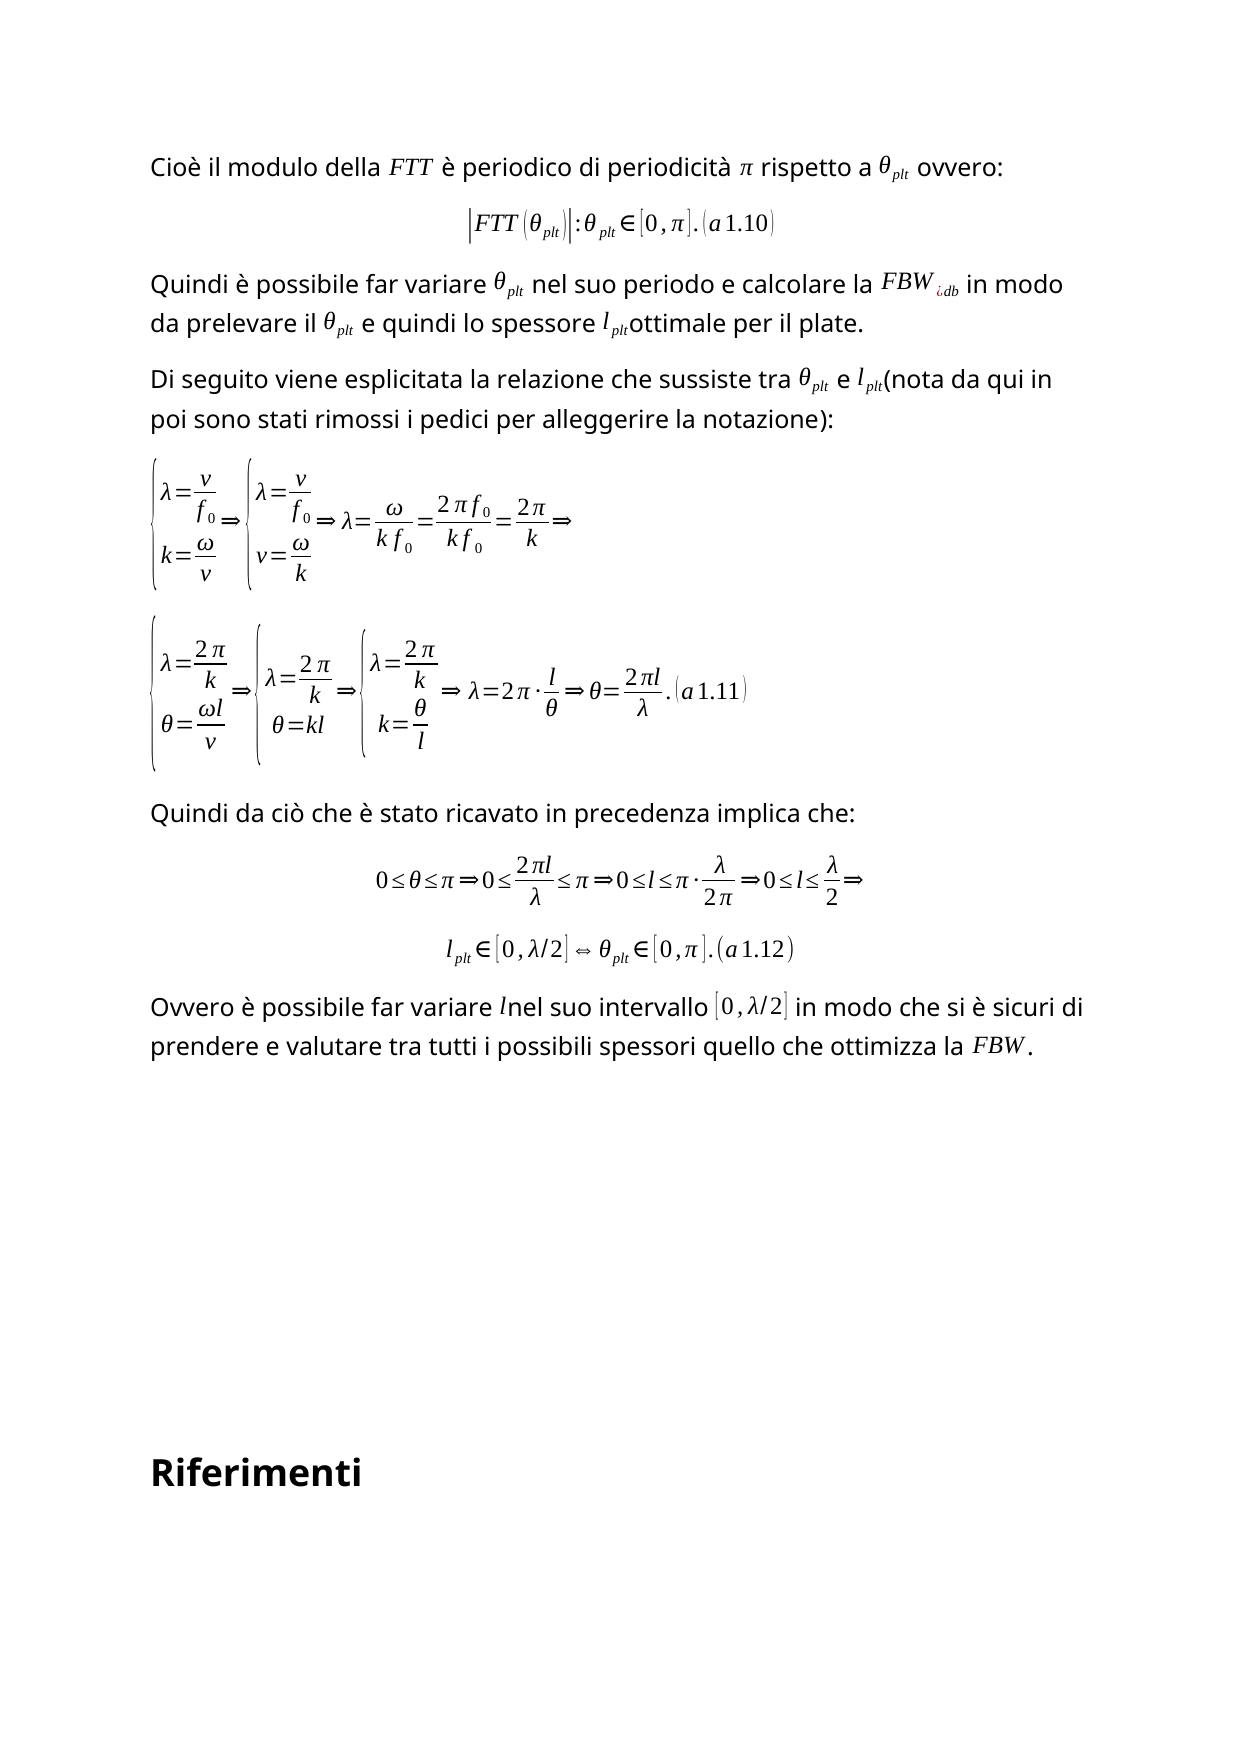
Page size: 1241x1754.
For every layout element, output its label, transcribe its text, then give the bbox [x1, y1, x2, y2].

text Quindi è possibile far variare nel suo periodo e calcolare la in modo da prelevare il e quindi lo spessore ottimale per il plate. [150, 267, 1090, 340]
text Cioè il modulo della è periodico di periodicità rispetto a ovvero: [150, 150, 1090, 184]
text Quindi da ciò che è stato ricavato in precedenza implica che: [150, 796, 1090, 830]
text Ovvero è possibile far variare nel suo intervallo in modo che si è sicuri di prendere e valutare tra tutti i possibili spessori quello che ottimizza la . [150, 989, 1090, 1063]
text Di seguito viene esplicitata la relazione che sussiste tra e (nota da qui in poi sono stati rimossi i pedici per alleggerire la notazione): [150, 362, 1090, 436]
